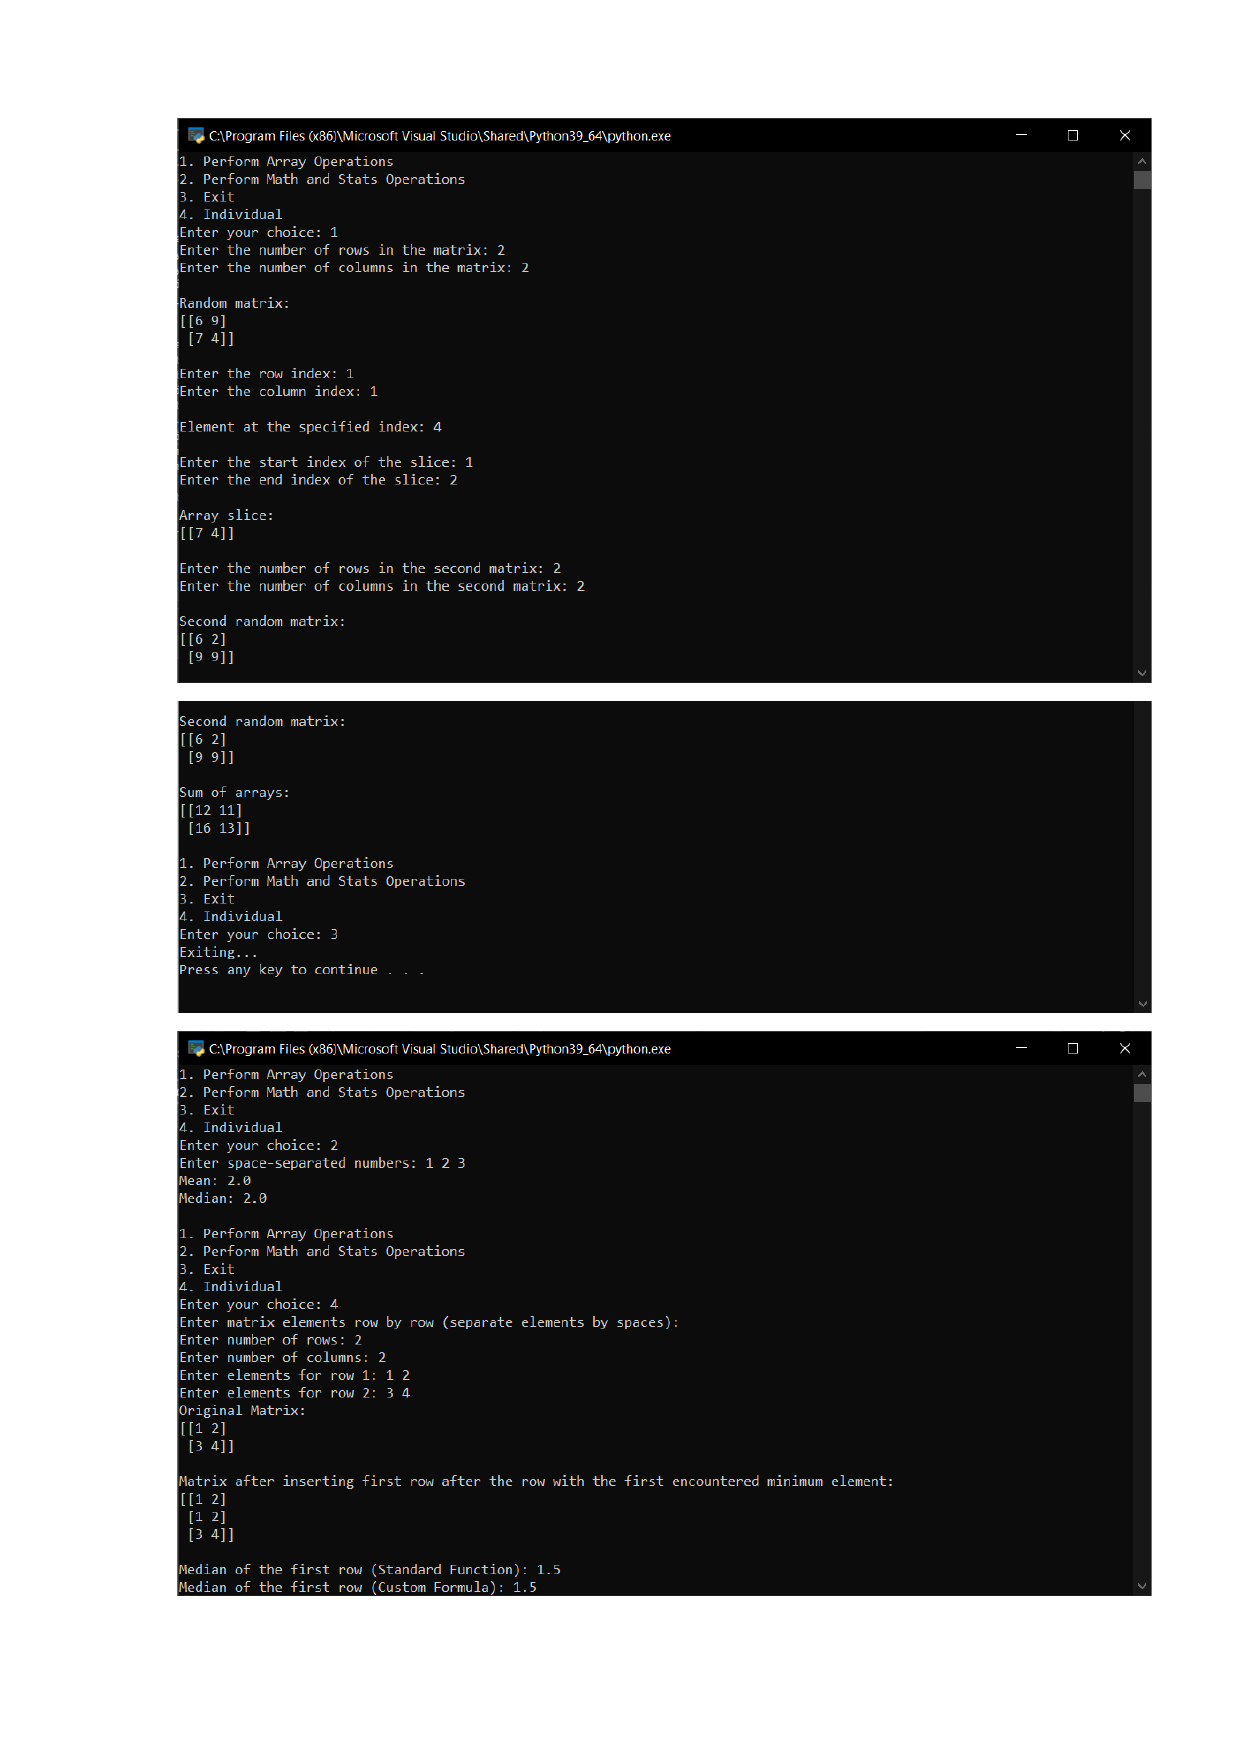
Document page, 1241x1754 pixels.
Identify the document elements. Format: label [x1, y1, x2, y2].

picture [177, 1031, 1152, 1596]
picture [177, 118, 1152, 683]
picture [177, 701, 1152, 1013]
